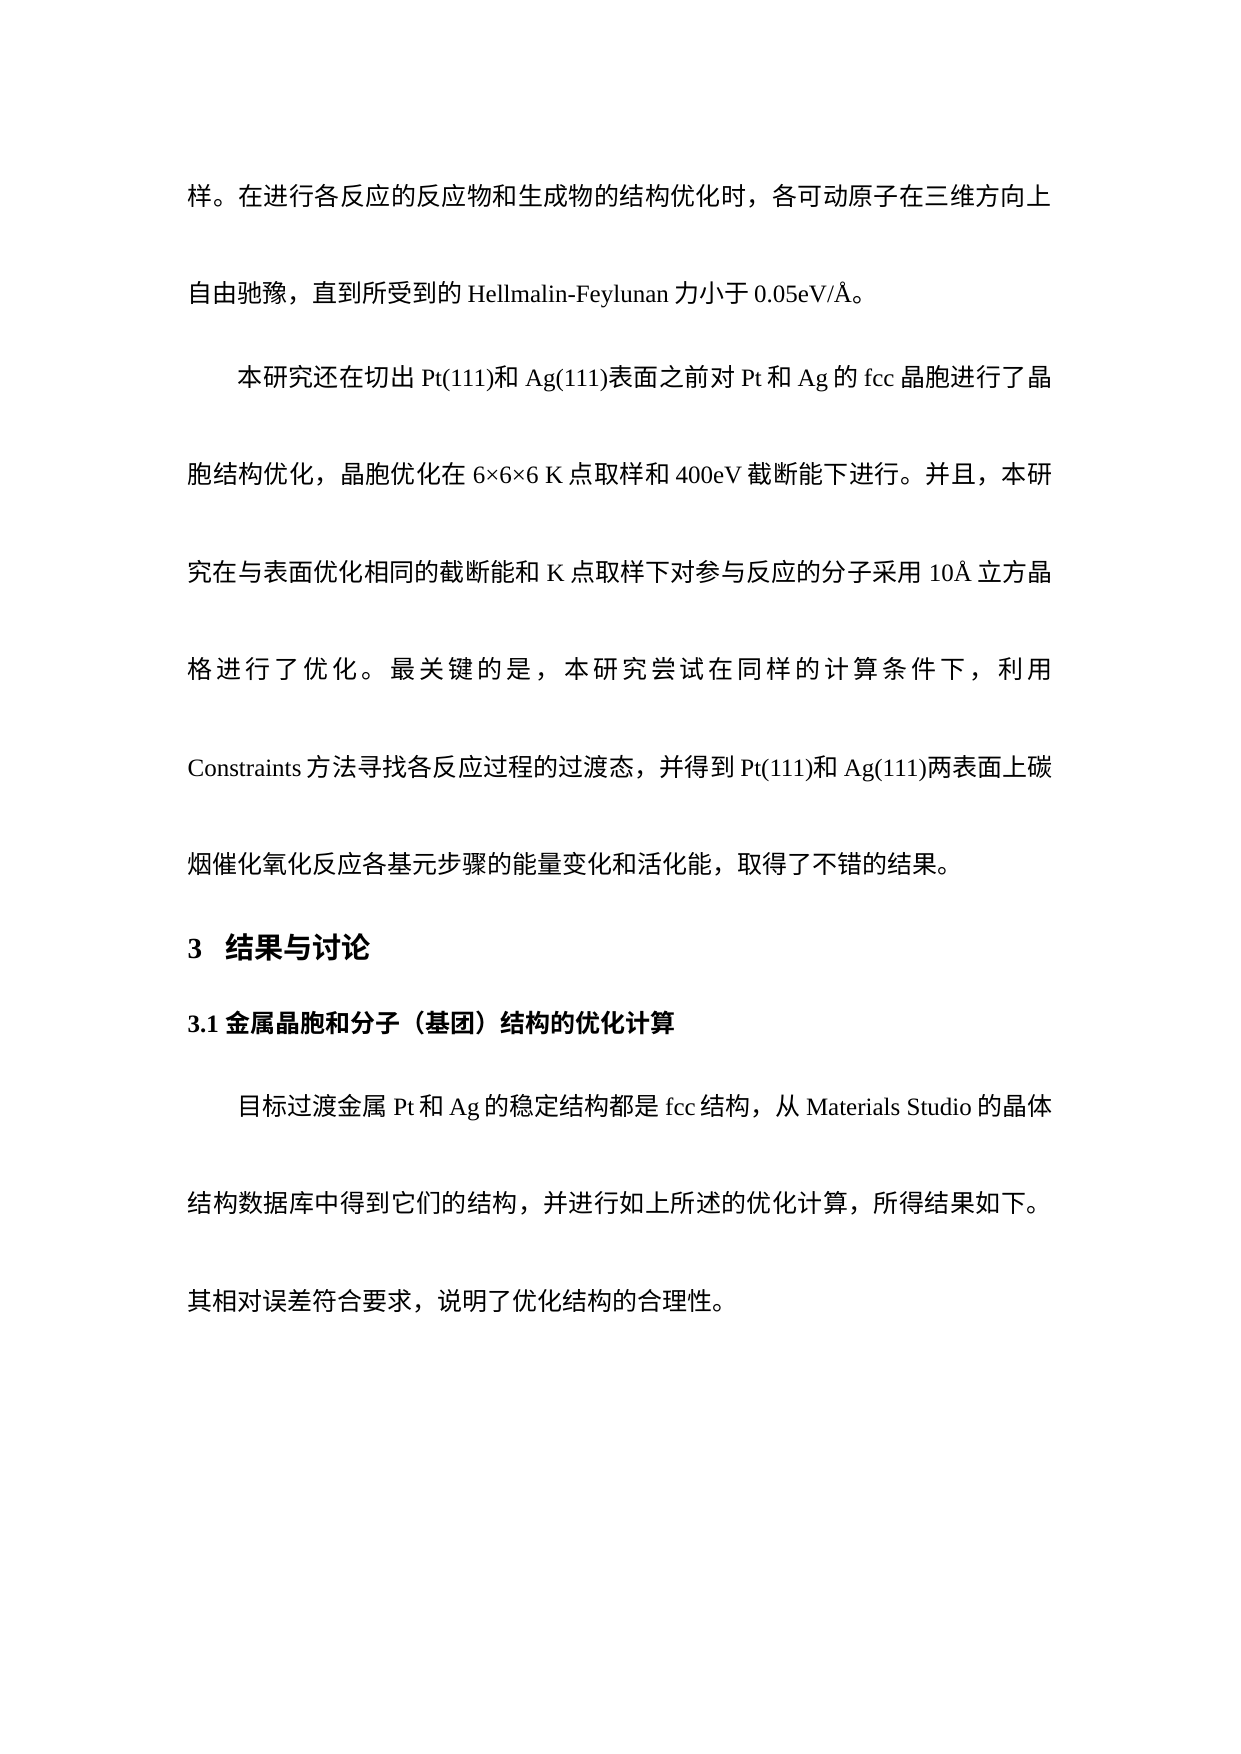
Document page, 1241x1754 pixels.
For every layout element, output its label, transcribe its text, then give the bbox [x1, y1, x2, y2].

text 目标过渡金属Pt和Ag的稳定结构都是fcc结构，从Materials Studio的晶体结构数据库中得到它们的结构，并进行如上所述的优化计算，所得结果如下。其相对误差符合要求，说明了优化结构的合理性。 [187, 1072, 1053, 1332]
text 本研究还在切出Pt(111)和Ag(111)表面之前对Pt和Ag的fcc晶胞进行了晶胞结构优化，晶胞优化在6×6×6 K点取样和400eV截断能下进行。并且，本研究在与表面优化相同的截断能和K点取样下对参与反应的分子采用10Å立方晶格进行了优化。最关键的是，本研究尝试在同样的计算条件下，利用Constraints方法寻找各反应过程的过渡态，并得到Pt(111)和Ag(111)两表面上碳烟催化氧化反应各基元步骤的能量变化和活化能，取得了不错的结果。 [187, 343, 1053, 895]
list 结果与讨论 [187, 913, 1053, 978]
text 3.1 金属晶胞和分子（基团）结构的优化计算 [187, 989, 1053, 1054]
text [187, 162, 1053, 324]
